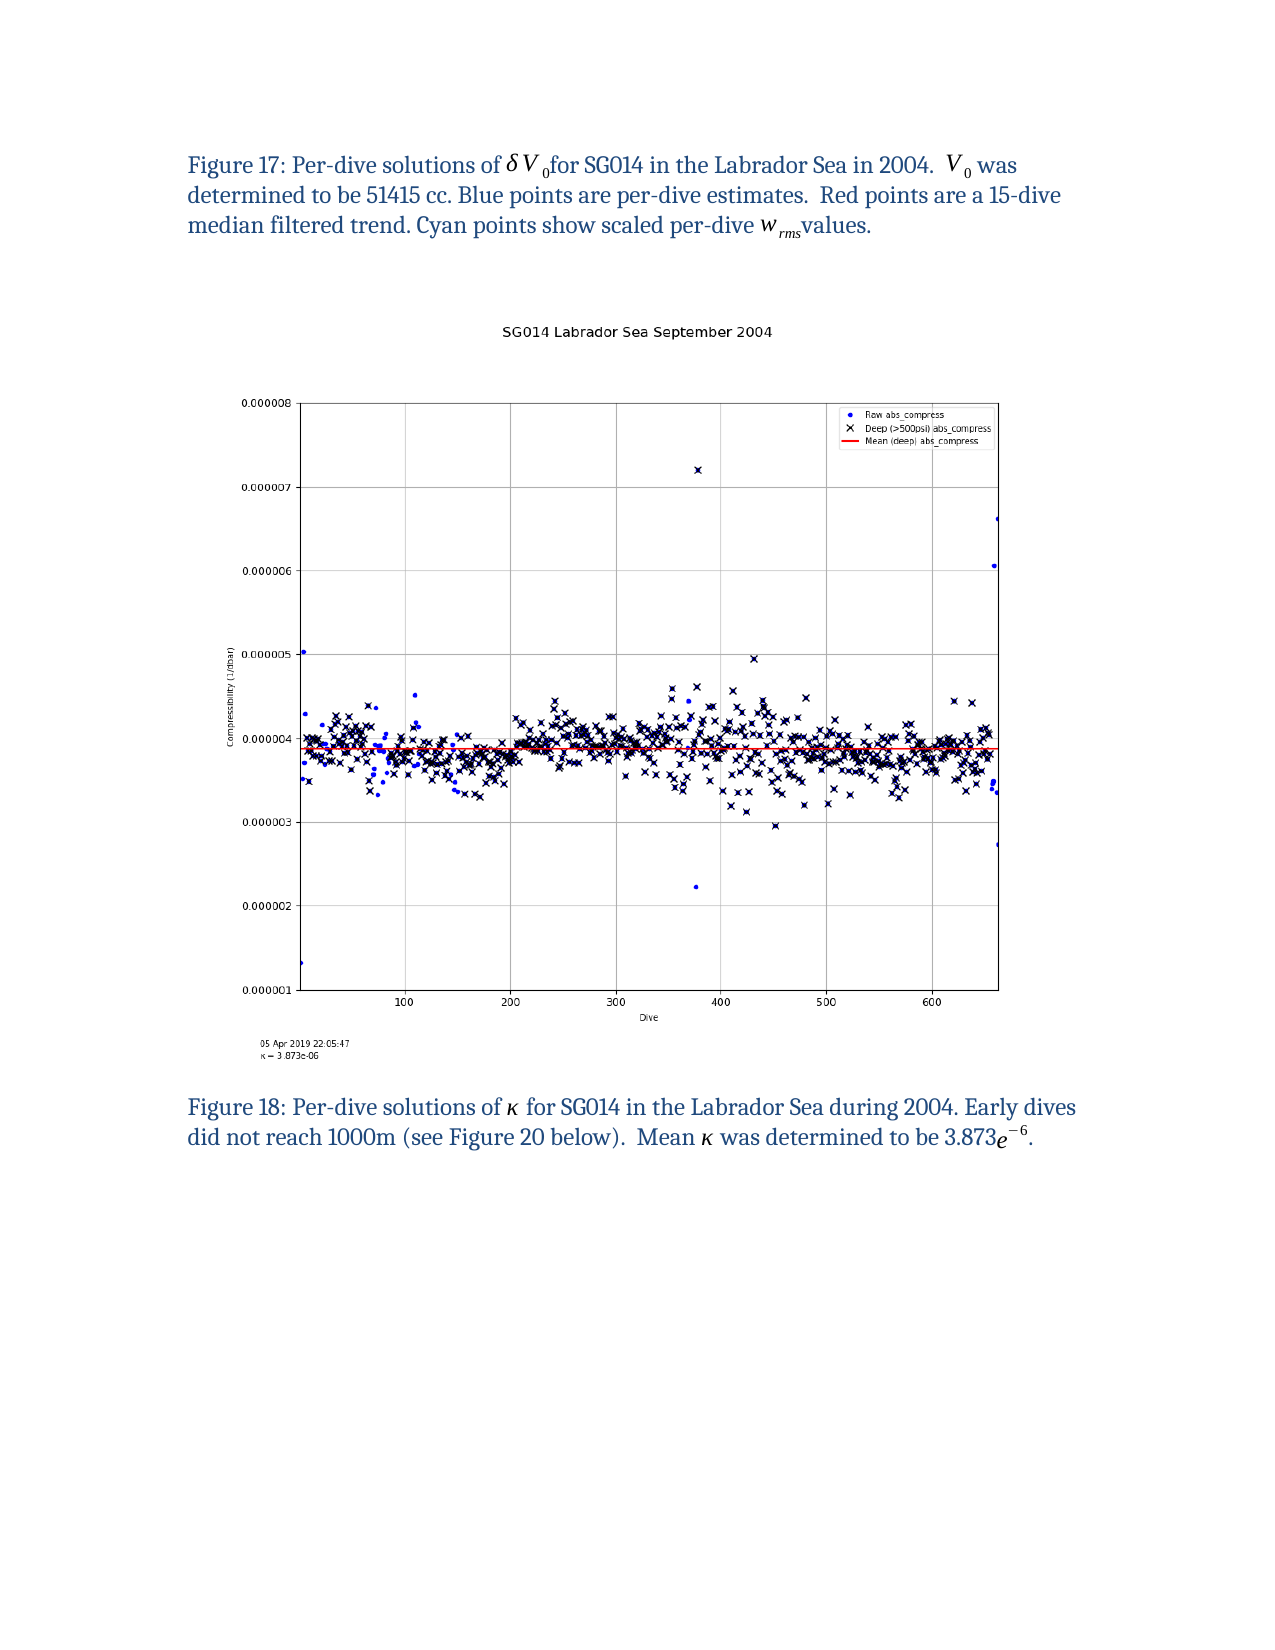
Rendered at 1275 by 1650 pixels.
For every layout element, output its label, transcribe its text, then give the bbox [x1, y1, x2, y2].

text Figure 18: Per-dive solutions of for SG014 in the Labrador Sea during 2004. Early dives did not reach 1000m (see Figure 20 below). Mean was determined to be 3.873. [187, 1093, 1087, 1153]
picture [187, 311, 1088, 1073]
text Figure 17: Per-dive solutions of for SG014 in the Labrador Sea in 2004. was determined to be 51415 cc. Blue points are per-dive estimates. Red points are a 15-dive median filtered trend. Cyan points show scaled per-dive values. [187, 150, 1087, 241]
